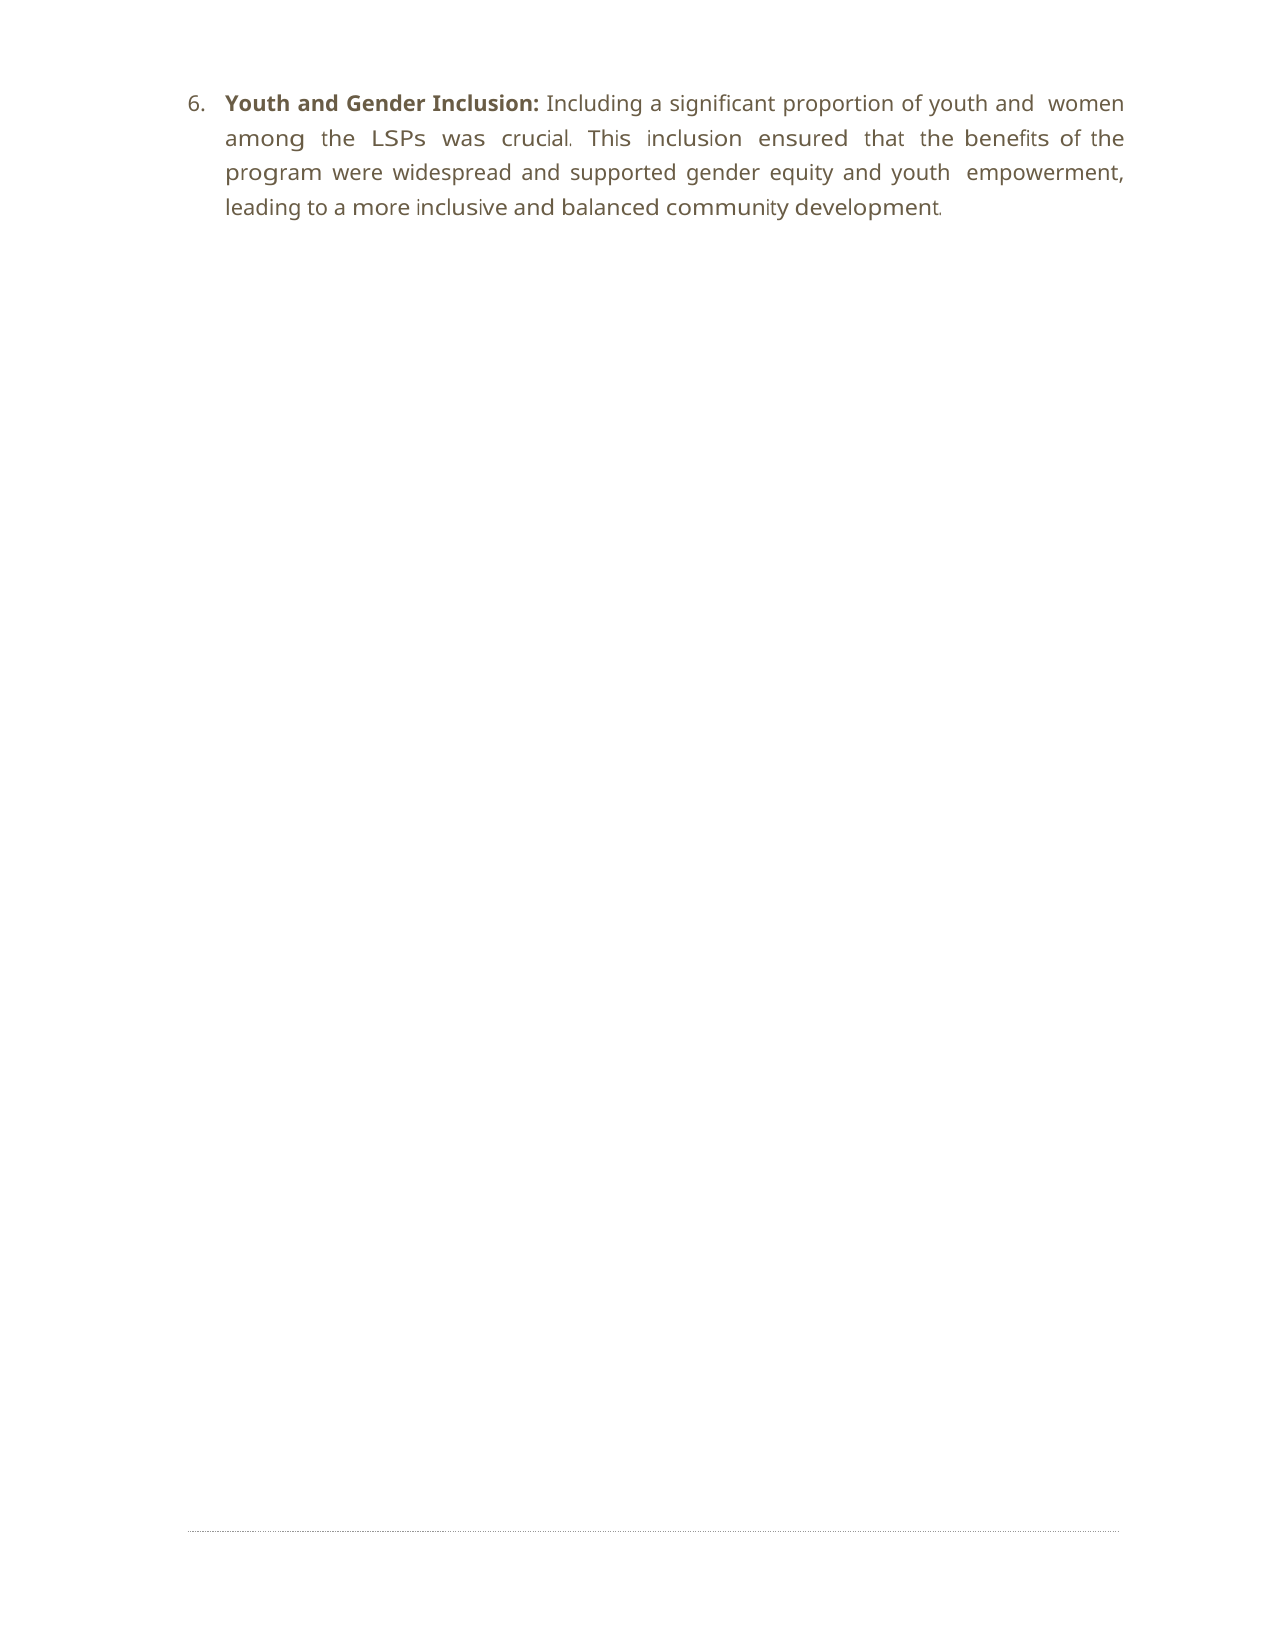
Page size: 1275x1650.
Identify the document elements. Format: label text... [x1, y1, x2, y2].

list Youth and Gender Inclusion: Including a signiﬁcant proportion of youth and women among the LSPs was crucial. This inclusion ensured that the beneﬁts of the program were widespread and supported gender equity and youth empowerment, leading to a more inclusive and balanced community development. [187, 88, 1125, 221]
